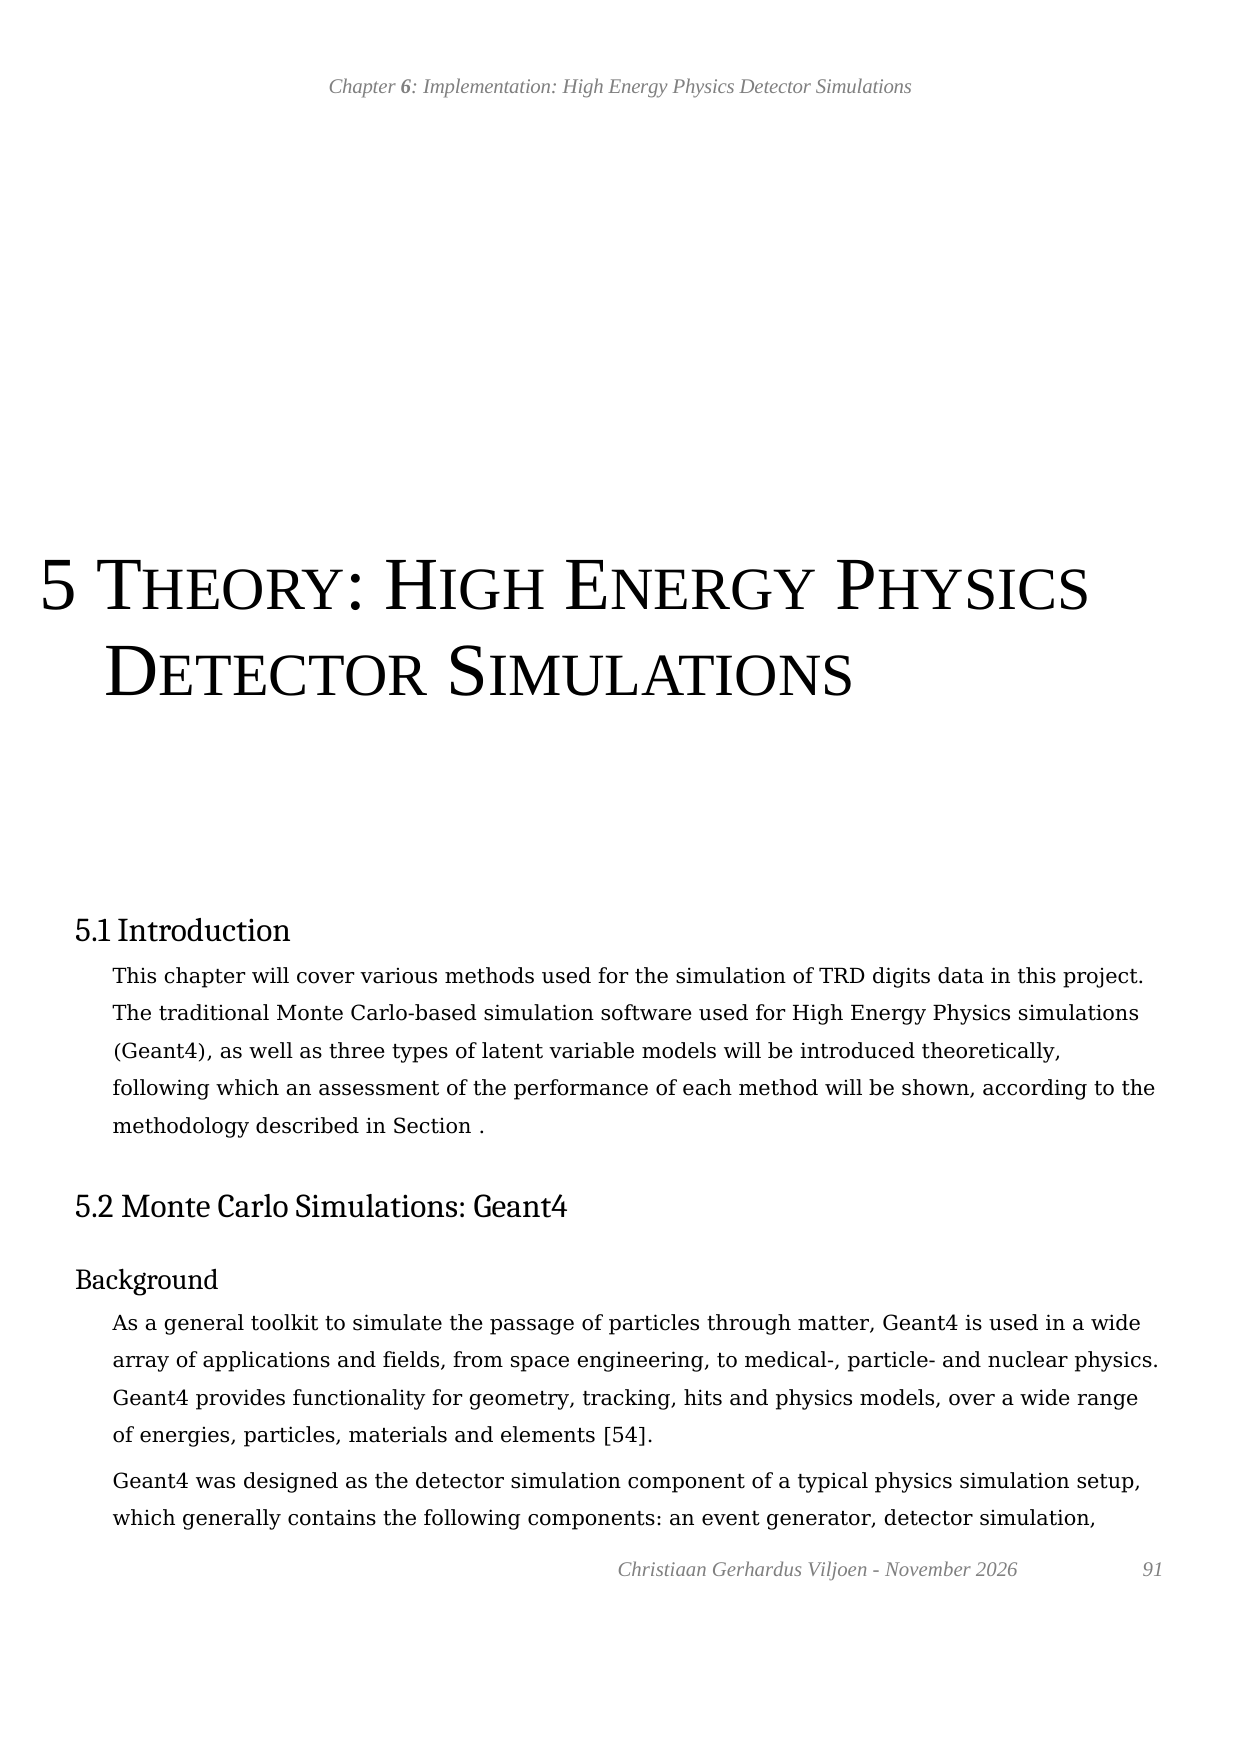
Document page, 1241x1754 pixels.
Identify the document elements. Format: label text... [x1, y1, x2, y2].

text This chapter will cover various methods used for the simulation of TRD digits data in this project. The traditional Monte Carlo-based simulation software used for High Energy Physics simulations (Geant4), as well as three types of latent variable models will be introduced theoretically, following which an assessment of the performance of each method will be shown, according to the methodology described in Section 6.1.1. [112, 962, 1165, 1137]
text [112, 1468, 1165, 1530]
subtitle Theory: High Energy Physics Detector Simulations [39, 539, 1165, 712]
subtitle Monte Carlo Simulations: Geant4 [75, 1187, 1165, 1226]
subtitle Introduction [75, 912, 1165, 950]
text As a general toolkit to simulate the passage of particles through matter, Geant4 is used in a wide array of applications and fields, from space engineering, to medical-, particle- and nuclear physics. Geant4 provides functionality for geometry, tracking, hits and physics models, over a wide range of energies, particles, materials and elements . [112, 1309, 1165, 1447]
subtitle Background [75, 1263, 1165, 1297]
